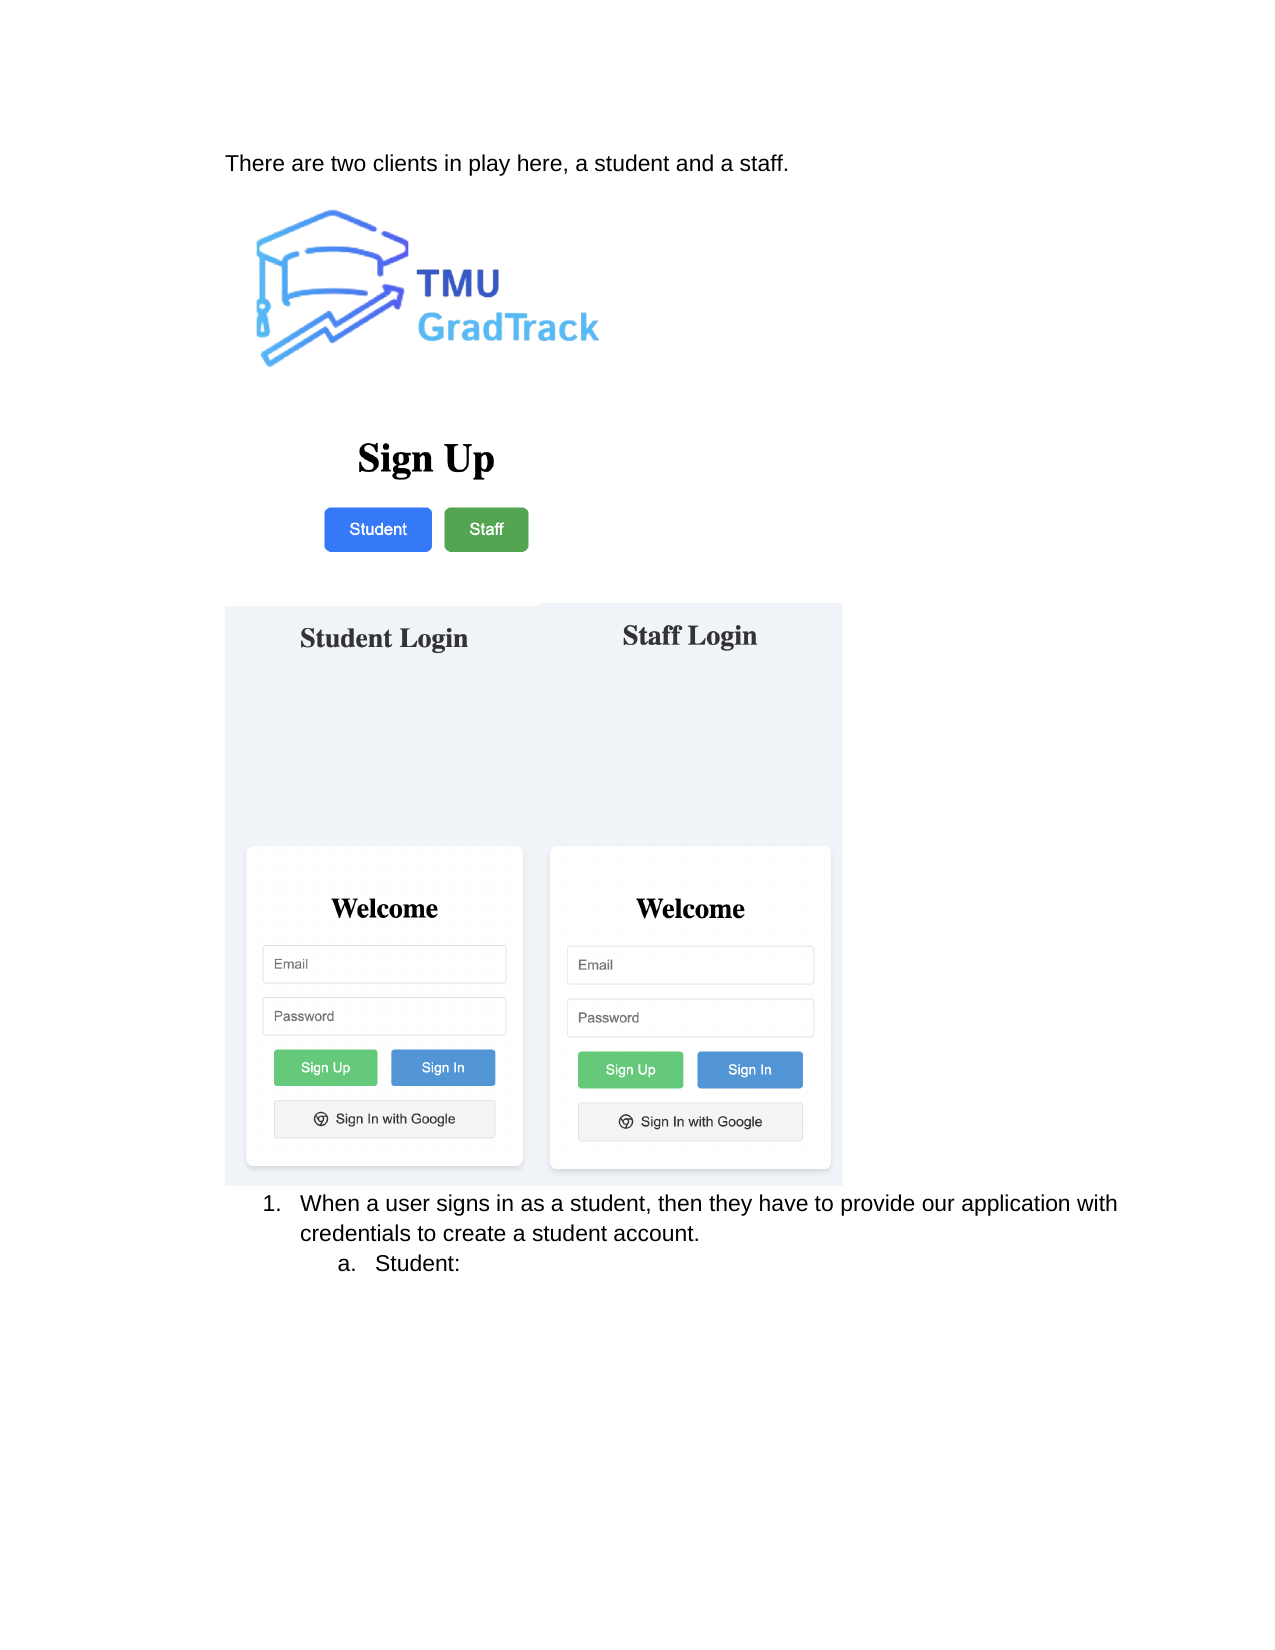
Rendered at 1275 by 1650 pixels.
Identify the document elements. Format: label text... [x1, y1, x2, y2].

list When a user signs in as a student, then they have to provide our application with credentials to create a student account. [262, 1189, 1125, 1246]
picture [225, 603, 843, 1186]
picture [225, 180, 645, 600]
list Student: [337, 1250, 1125, 1276]
